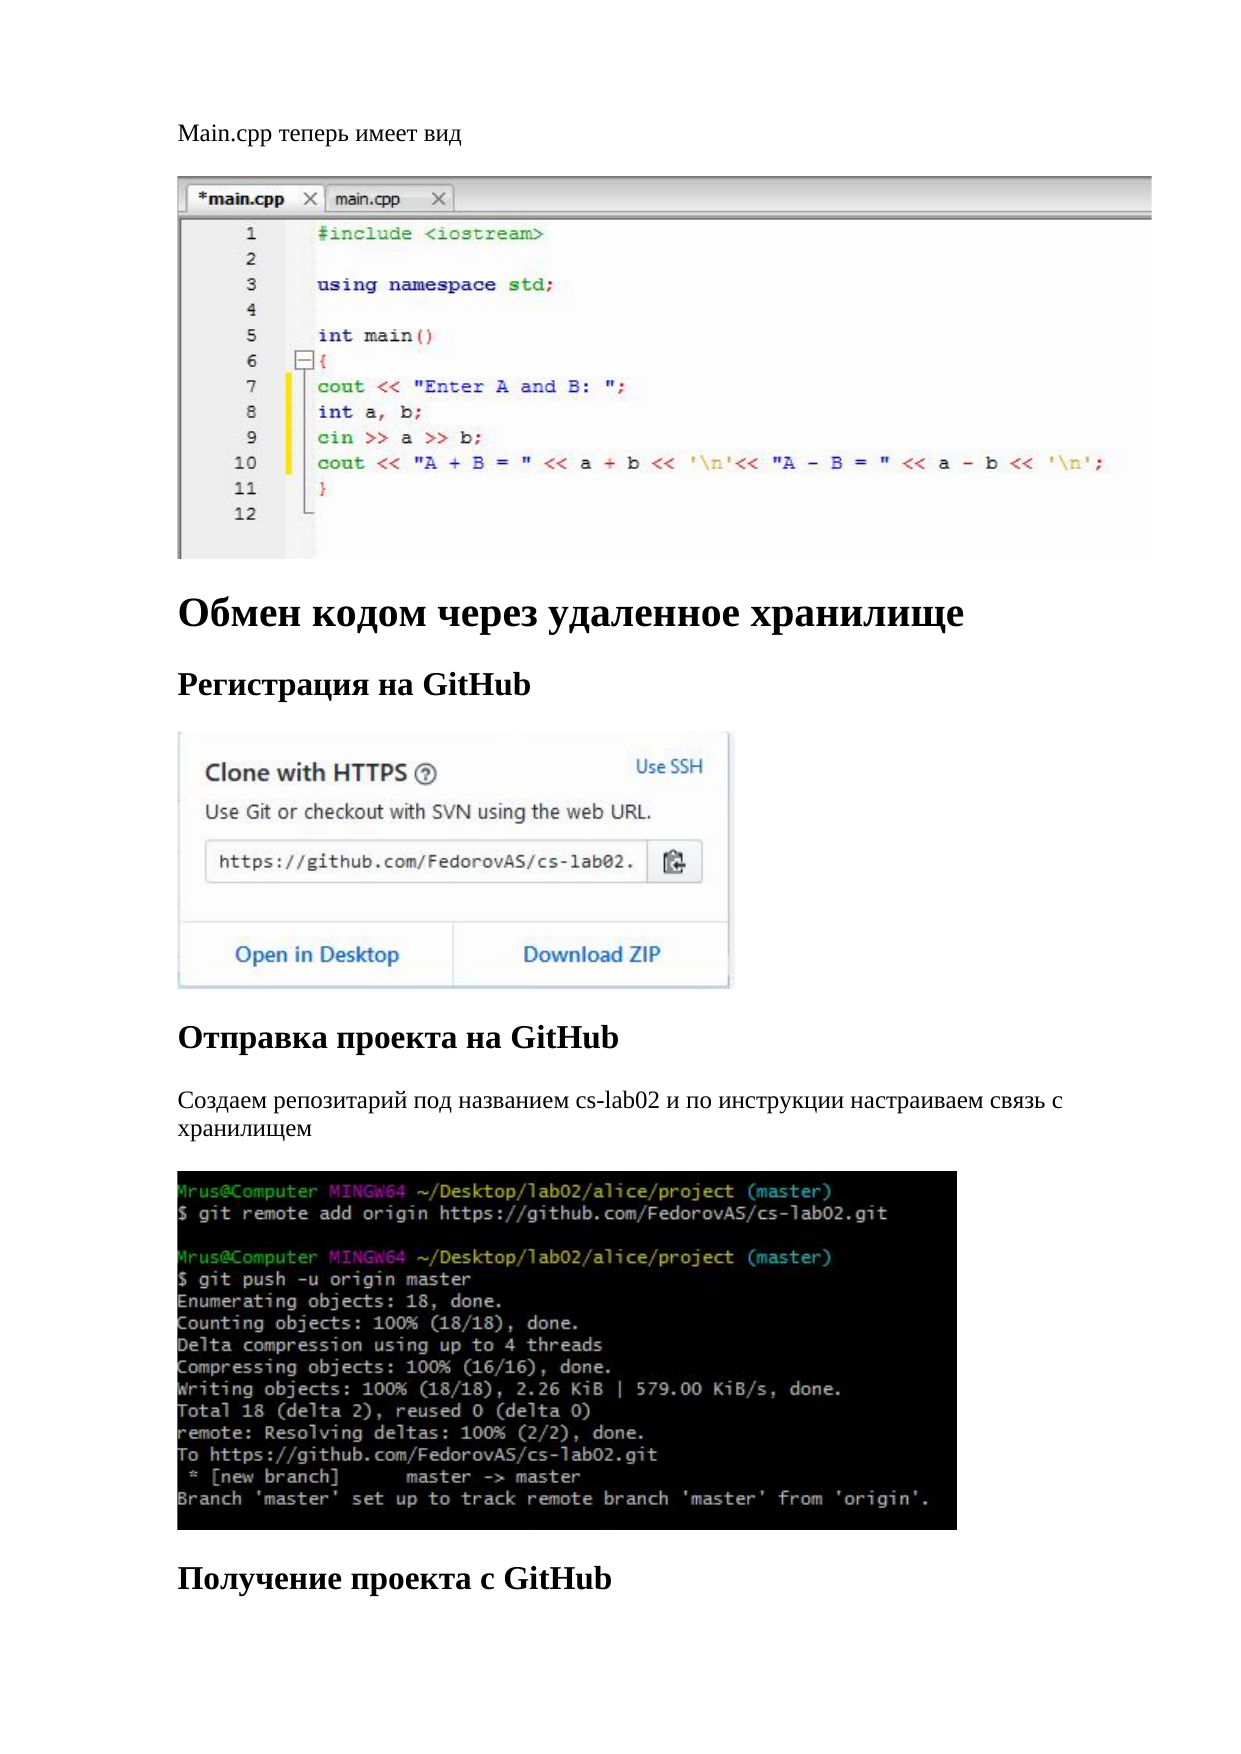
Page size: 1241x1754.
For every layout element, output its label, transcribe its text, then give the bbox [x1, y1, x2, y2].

picture [177, 1171, 957, 1530]
text Отправка проекта на GitHub [177, 1017, 1152, 1056]
text Обмен кодом через удаленное хранилище [177, 587, 1152, 635]
text Регистрация на GitHub [177, 664, 1152, 703]
picture [177, 176, 1152, 559]
subtitle Main.cpp теперь имеет вид [177, 118, 1152, 147]
picture [177, 731, 735, 989]
text Создаем репозитарий под названием cs-lab02 и по инструкции настраиваем связь с хранилищем [177, 1085, 1152, 1142]
text Получение проекта с GitHub [177, 1558, 1152, 1597]
